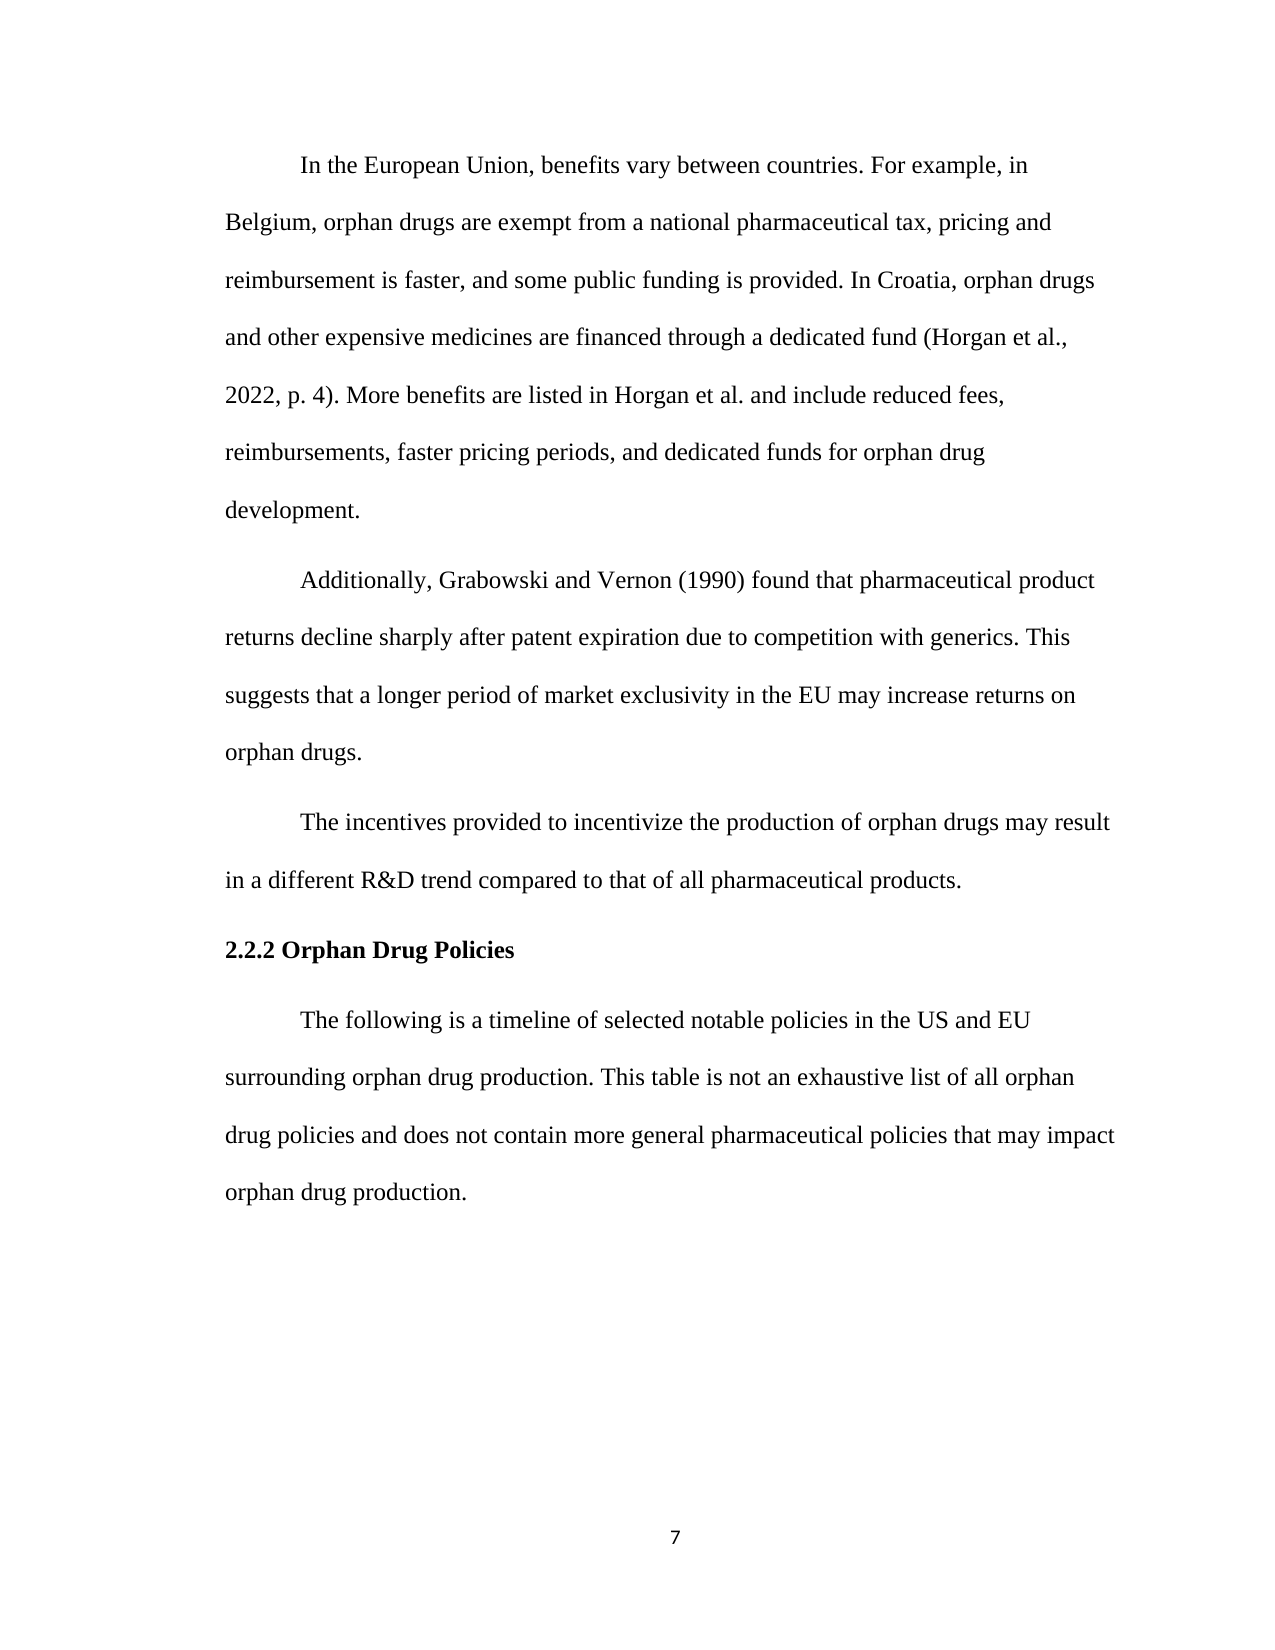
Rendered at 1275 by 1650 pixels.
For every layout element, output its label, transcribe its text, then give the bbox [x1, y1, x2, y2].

text In the European Union, benefits vary between countries. For example, in Belgium, orphan drugs are exempt from a national pharmaceutical tax, pricing and reimbursement is faster, and some public funding is provided. In Croatia, orphan drugs and other expensive medicines are financed through a dedicated fund (Horgan et al., 2022, p. 4). More benefits are listed in Horgan et al. and include reduced fees, reimbursements, faster pricing periods, and dedicated funds for orphan drug development. [225, 150, 1125, 524]
text The incentives provided to incentivize the production of orphan drugs may result in a different R&D trend compared to that of all pharmaceutical products. [225, 807, 1125, 894]
text Additionally, Grabowski and Vernon (1990) found that pharmaceutical product returns decline sharply after patent expiration due to competition with generics. This suggests that a longer period of market exclusivity in the EU may increase returns on orphan drugs. [225, 565, 1125, 766]
text 2.2.2 Orphan Drug Policies [225, 935, 1125, 964]
text The following is a timeline of selected notable policies in the US and EU surrounding orphan drug production. This table is not an exhaustive list of all orphan drug policies and does not contain more general pharmaceutical policies that may impact orphan drug production. [225, 1005, 1125, 1206]
